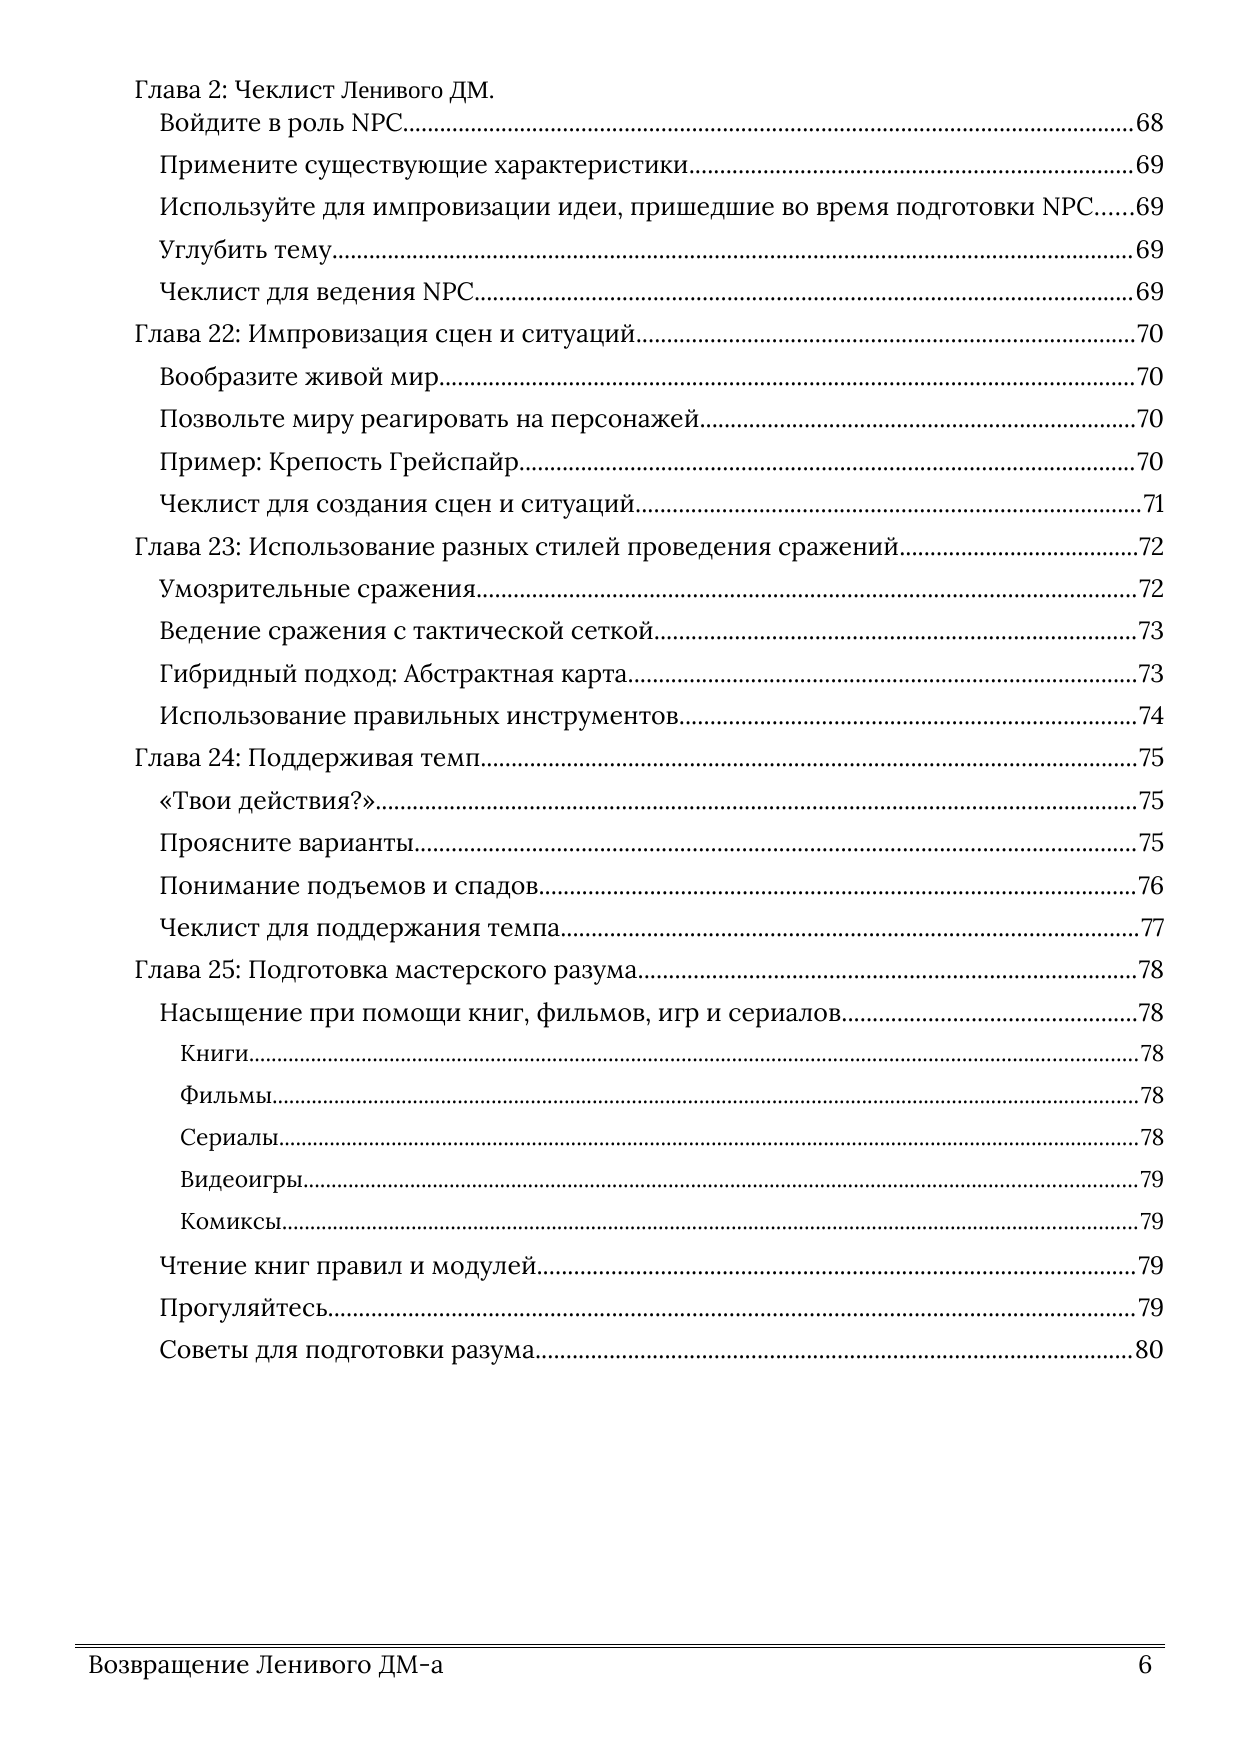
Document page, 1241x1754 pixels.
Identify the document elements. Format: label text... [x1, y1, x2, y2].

text Вообразите живой мир 70 [100, 360, 1165, 392]
text Книги 78 [121, 1038, 1165, 1068]
text Комиксы 79 [121, 1207, 1165, 1236]
text Фильмы 78 [121, 1081, 1165, 1110]
text Углубить тему 69 [100, 233, 1165, 265]
text Глава 24: Поддерживая темп⁠⁠ 75 [75, 742, 1165, 774]
text Позвольте миру реагировать на персонажей 70 [100, 402, 1165, 434]
text Примените существующие характеристики 69 [100, 148, 1165, 180]
text Видеоигры 79 [121, 1165, 1165, 1194]
text Глава 23: Использование разных стилей проведения сражений⁠⁠ 72 [75, 530, 1165, 562]
text Чтение книг правил и модулей 79 [100, 1249, 1165, 1281]
text Умозрительные сражения 72 [100, 572, 1165, 604]
text Войдите в роль NPC 68 [100, 106, 1165, 138]
text Чеклист для создания сцен и ситуаций 71 [100, 487, 1165, 519]
text «Твои действия?» 75 [100, 784, 1165, 816]
text Советы для подготовки разума 80 [100, 1334, 1165, 1366]
text Чеклист для поддержания темпа 77 [100, 911, 1165, 943]
text Ведение сражения с тактической сеткой 73 [100, 614, 1165, 646]
text Пример: Крепость Грейспайр 70 [100, 445, 1165, 477]
text Насыщение при помощи книг, фильмов, игр и сериалов 78 [100, 996, 1165, 1028]
text Используйте для импровизации идеи, пришедшие во время подготовки NPC 69 [100, 191, 1165, 222]
text Использование правильных инструментов 74 [100, 699, 1165, 731]
text Глава 22: Импровизация сцен и ситуаций⁠⁠ 70 [75, 318, 1165, 350]
text Чеклист для ведения NPC 69 [100, 275, 1165, 307]
text Прогуляйтесь 79 [100, 1291, 1165, 1323]
text Глава 25: Подготовка мастерского разума⁠⁠ 78 [75, 954, 1165, 986]
text Сериалы 78 [121, 1123, 1165, 1152]
text Понимание подъемов и спадов 76 [100, 869, 1165, 901]
text Гибридный подход: Абстрактная карта 73 [100, 657, 1165, 689]
text Проясните варианты 75 [100, 826, 1165, 858]
